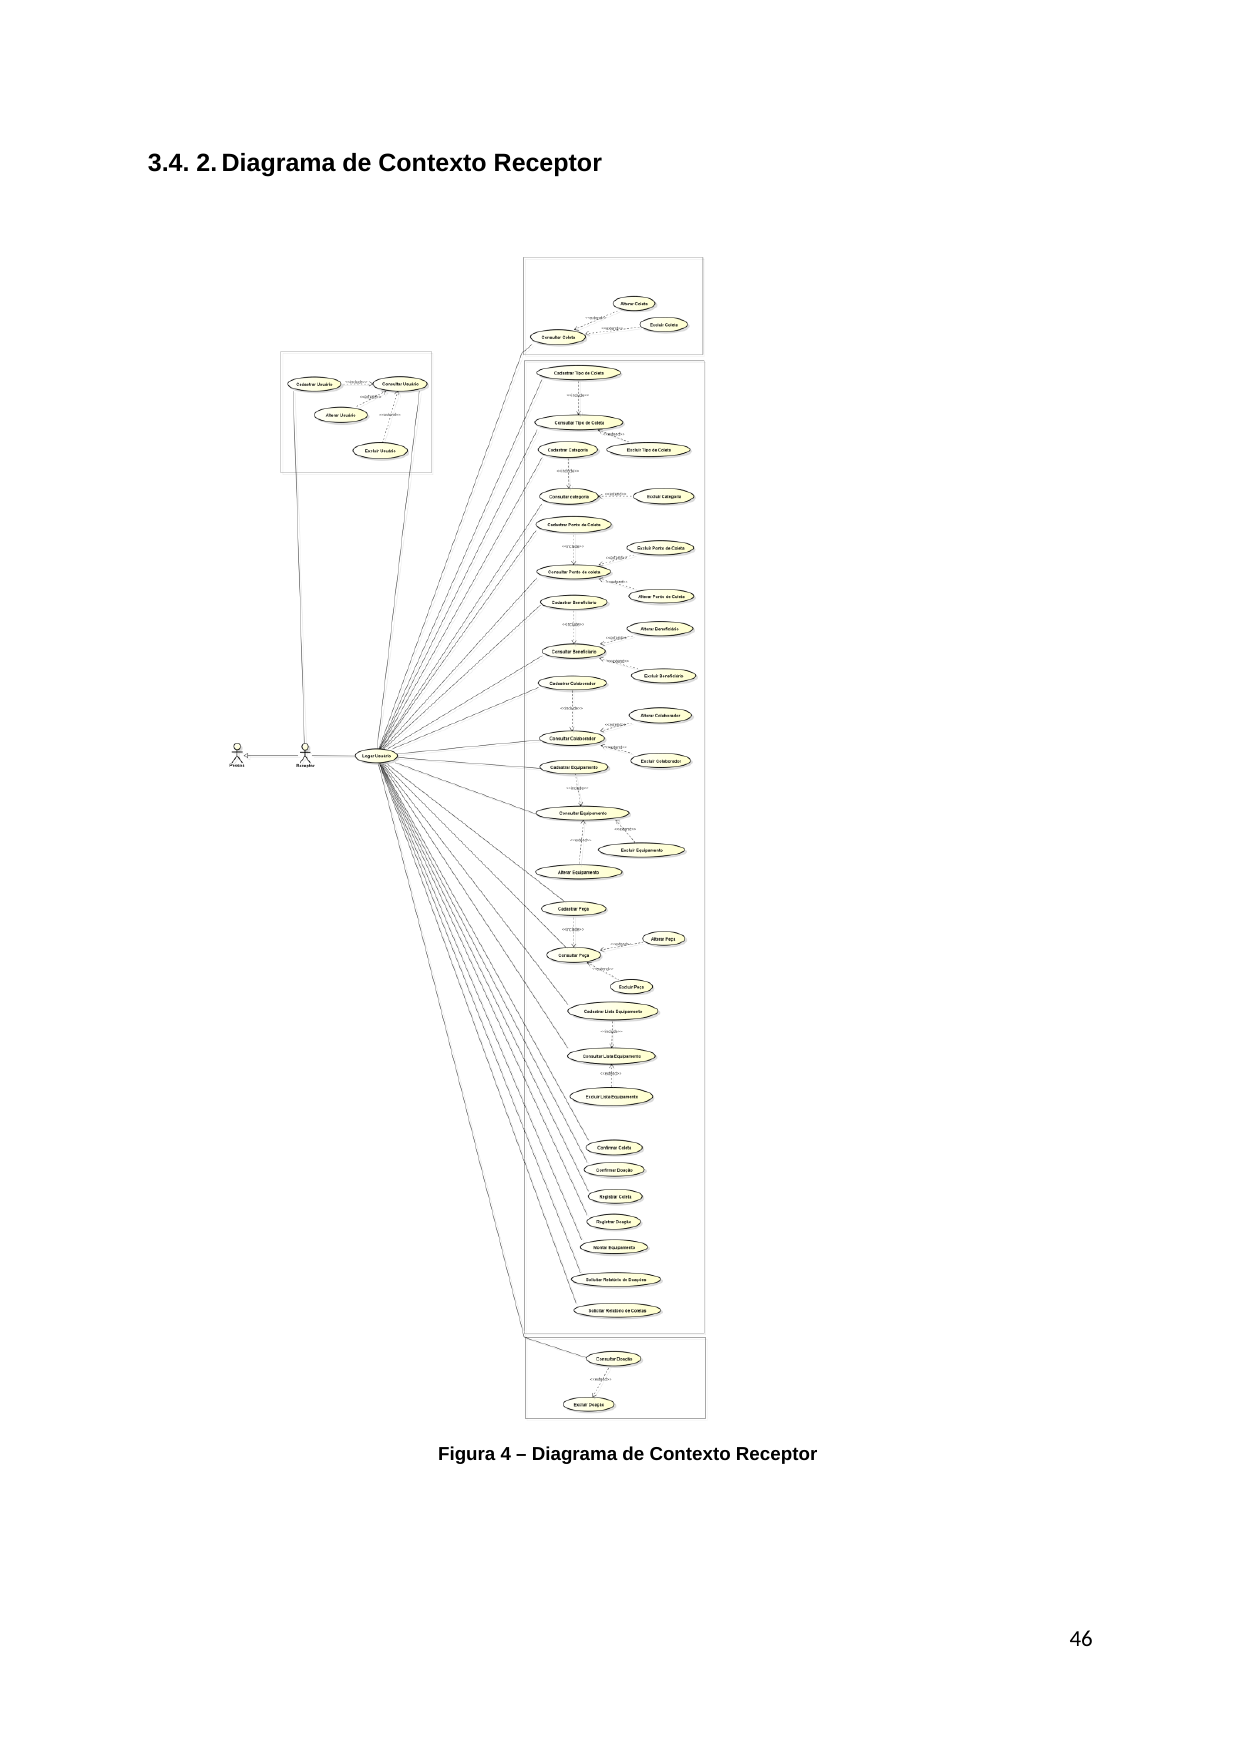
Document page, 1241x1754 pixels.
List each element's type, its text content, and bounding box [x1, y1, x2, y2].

subtitle 3.4. 2. Diagrama de Contexto Receptor [148, 148, 1092, 176]
picture [147, 243, 730, 1434]
